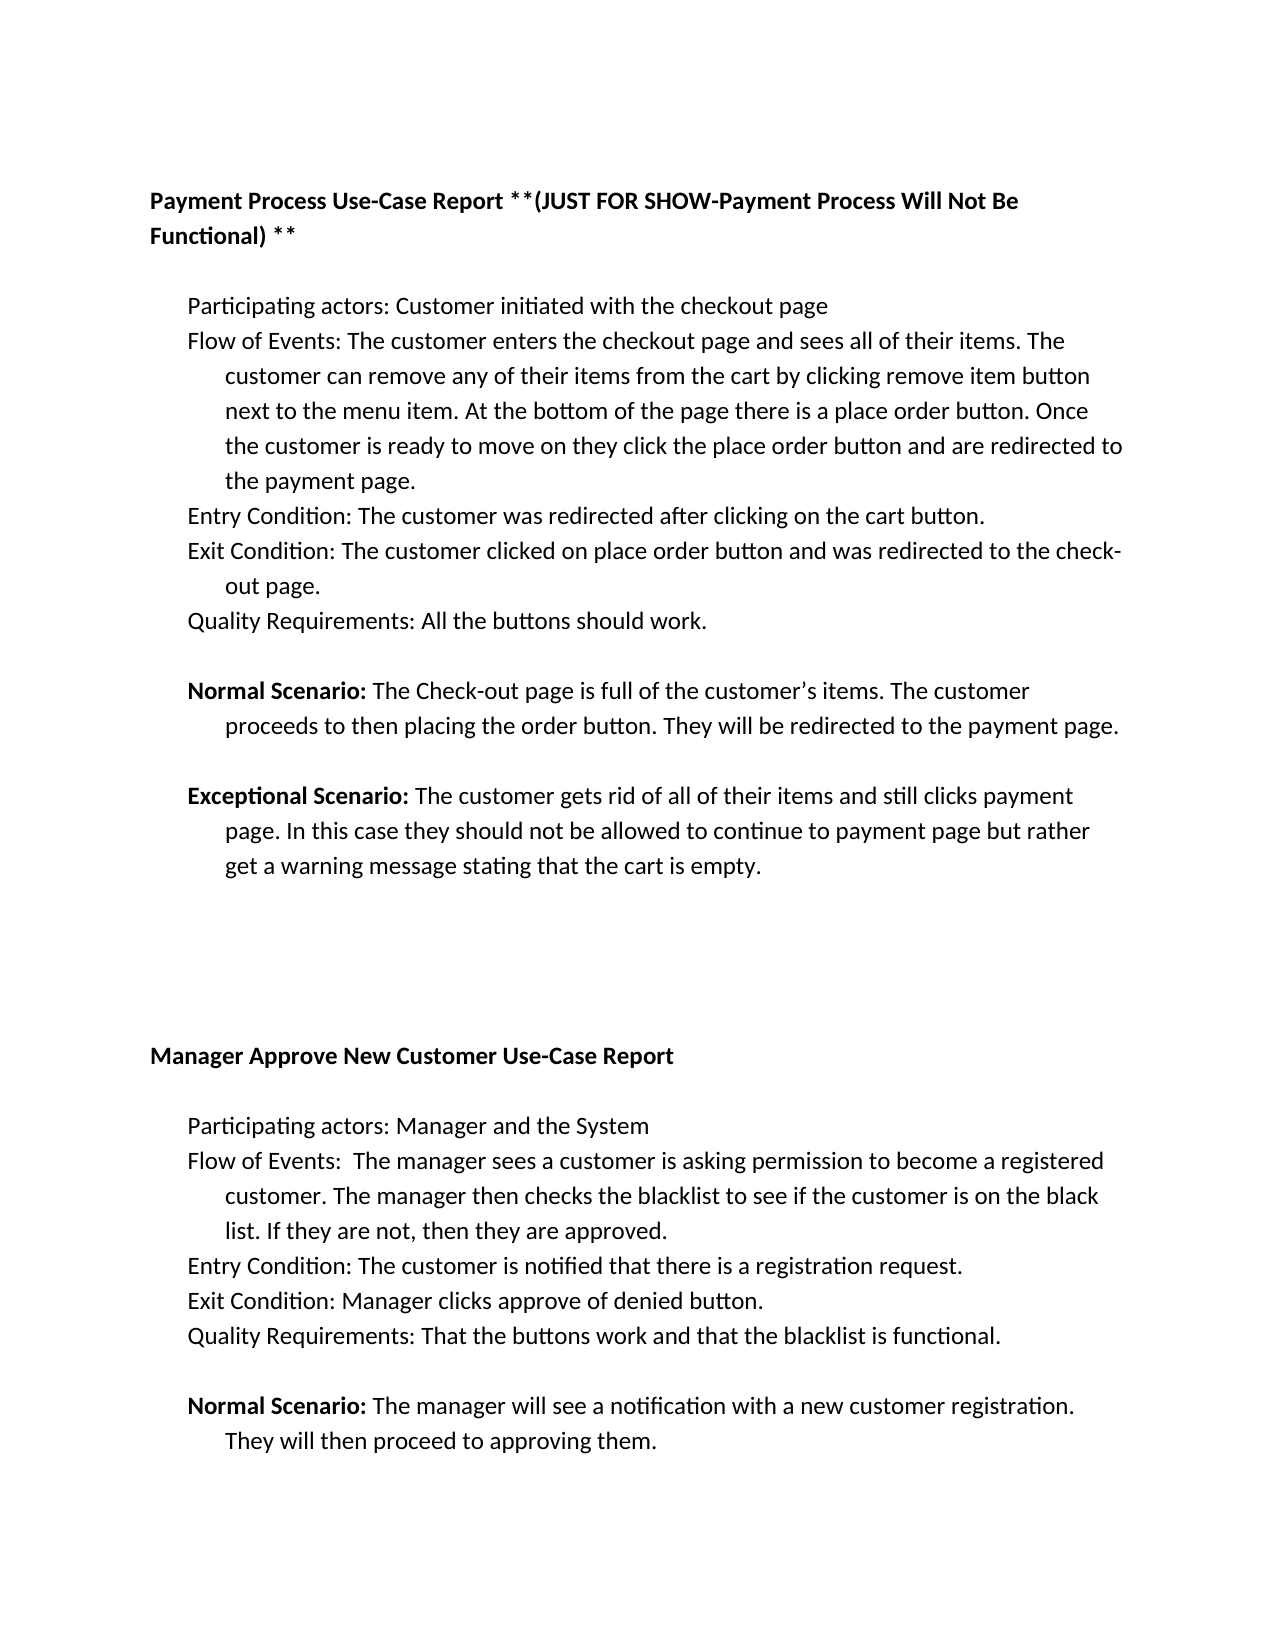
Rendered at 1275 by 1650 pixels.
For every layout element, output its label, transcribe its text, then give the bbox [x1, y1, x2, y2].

text Payment Process Use-Case Report **(JUST FOR SHOW-Payment Process Will Not Be Functional) ** [150, 185, 1125, 251]
list Quality Requirements: All the buttons should work. [187, 605, 1125, 636]
list Flow of Events: The customer enters the checkout page and sees all of their items. The customer can remove any of their items from the cart by clicking remove item button next to the menu item. At the bottom of the page there is a place order button. Once the customer is ready to move on they click the place order button and are redirected to the payment page. [187, 325, 1125, 496]
list Entry Condition: The customer is notified that there is a registration request. [187, 1250, 1125, 1281]
list Flow of Events: The manager sees a customer is asking permission to become a registered customer. The manager then checks the blacklist to see if the customer is on the black list. If they are not, then they are approved. [187, 1145, 1125, 1246]
list Normal Scenario: The manager will see a notification with a new customer registration. They will then proceed to approving them. [187, 1390, 1125, 1456]
list Exceptional Scenario: The customer gets rid of all of their items and still clicks payment page. In this case they should not be allowed to continue to payment page but rather get a warning message stating that the cart is empty. [187, 780, 1125, 881]
list Normal Scenario: The Check-out page is full of the customer’s items. The customer proceeds to then placing the order button. They will be redirected to the payment page. [187, 675, 1125, 741]
list Entry Condition: The customer was redirected after clicking on the cart button. [187, 500, 1125, 531]
list Quality Requirements: That the buttons work and that the blacklist is functional. [187, 1320, 1125, 1351]
list Participating actors: Manager and the System [187, 1110, 1125, 1141]
list Exit Condition: Manager clicks approve of denied button. [187, 1285, 1125, 1316]
text Manager Approve New Customer Use-Case Report [150, 1040, 1125, 1071]
list Exit Condition: The customer clicked on place order button and was redirected to the check-out page. [187, 535, 1125, 601]
list Participating actors: Customer initiated with the checkout page [187, 290, 1125, 321]
